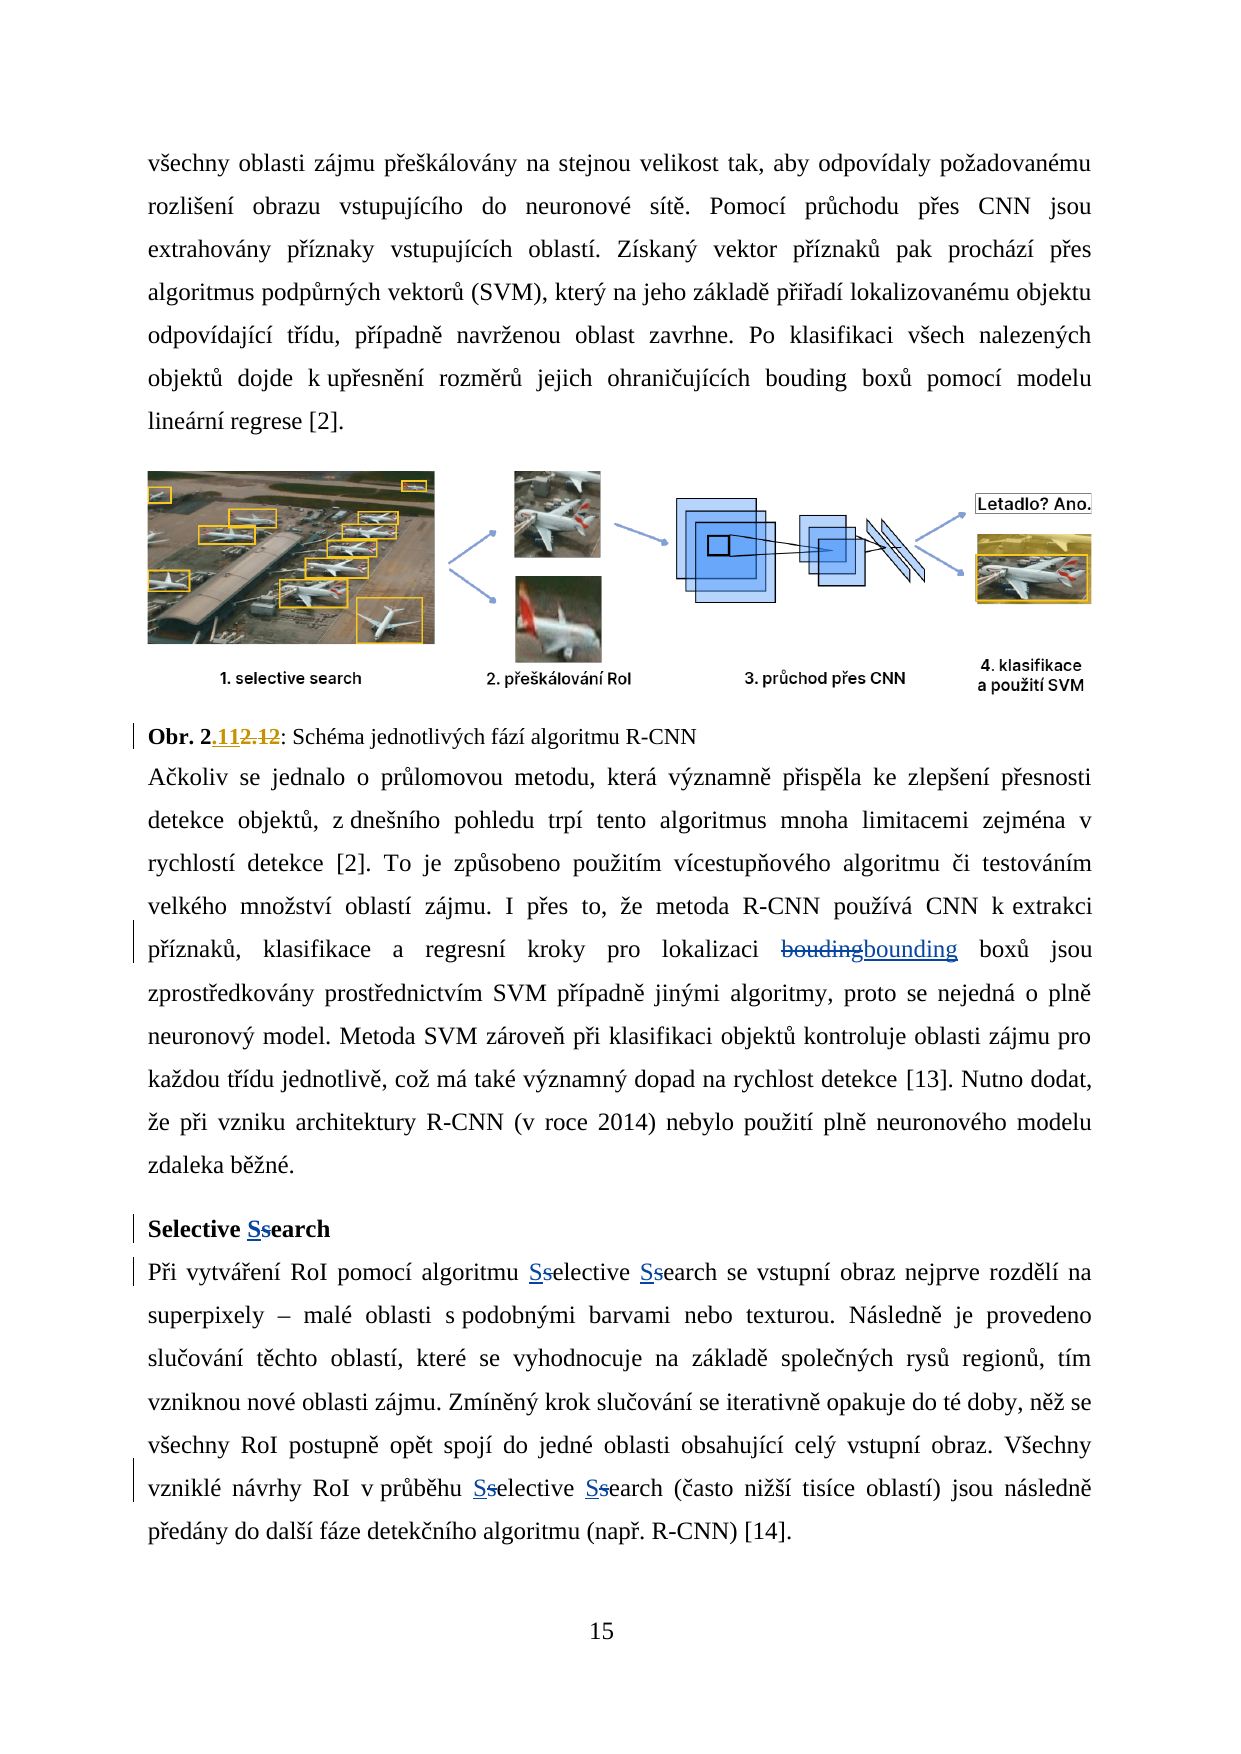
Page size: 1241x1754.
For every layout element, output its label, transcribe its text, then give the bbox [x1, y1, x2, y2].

text Obr. 2: Schéma jednotlivých fází algoritmu R-CNN [148, 723, 1092, 749]
title Selective earch [148, 1214, 1092, 1243]
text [148, 148, 1092, 435]
text Při vytváření RoI pomocí algoritmu elective earch se vstupní obraz nejprve rozdělí na superpixely – malé oblasti s podobnými barvami nebo texturou. Následně je provedeno slučování těchto oblastí, které se vyhodnocuje na základě společných rysů regionů, tím vzniknou nové oblasti zájmu. Zmíněný krok slučování se iterativně opakuje do té doby, něž se všechny RoI postupně opět spojí do jedné oblasti obsahující celý vstupní obraz. Všechny vzniklé návrhy RoI v průběhu elective earch (často nižší tisíce oblastí) jsou následně předány do další fáze detekčního algoritmu (např. R-CNN) [14]. [148, 1257, 1092, 1545]
text Ačkoliv se jednalo o průlomovou metodu, která významně přispěla ke zlepšení přesnosti detekce objektů, z dnešního pohledu trpí tento algoritmus mnoha limitacemi zejména v rychlostí detekce [2]. To je způsobeno použitím vícestupňového algoritmu či testováním velkého množství oblastí zájmu. I přes to, že metoda R-CNN používá CNN k extrakci příznaků, klasifikace a regresní kroky pro lokalizaci boxů jsou zprostředkovány prostřednictvím SVM případně jinými algoritmy, proto se nejedná o plně neuronový model. Metoda SVM zároveň při klasifikaci objektů kontroluje oblasti zájmu pro každou třídu jednotlivě, což má také významný dopad na rychlost detekce [13]. Nutno dodat, že při vzniku architektury R-CNN (v roce 2014) nebylo použití plně neuronového modelu zdaleka běžné. [148, 762, 1092, 1179]
picture [147, 470, 1092, 701]
